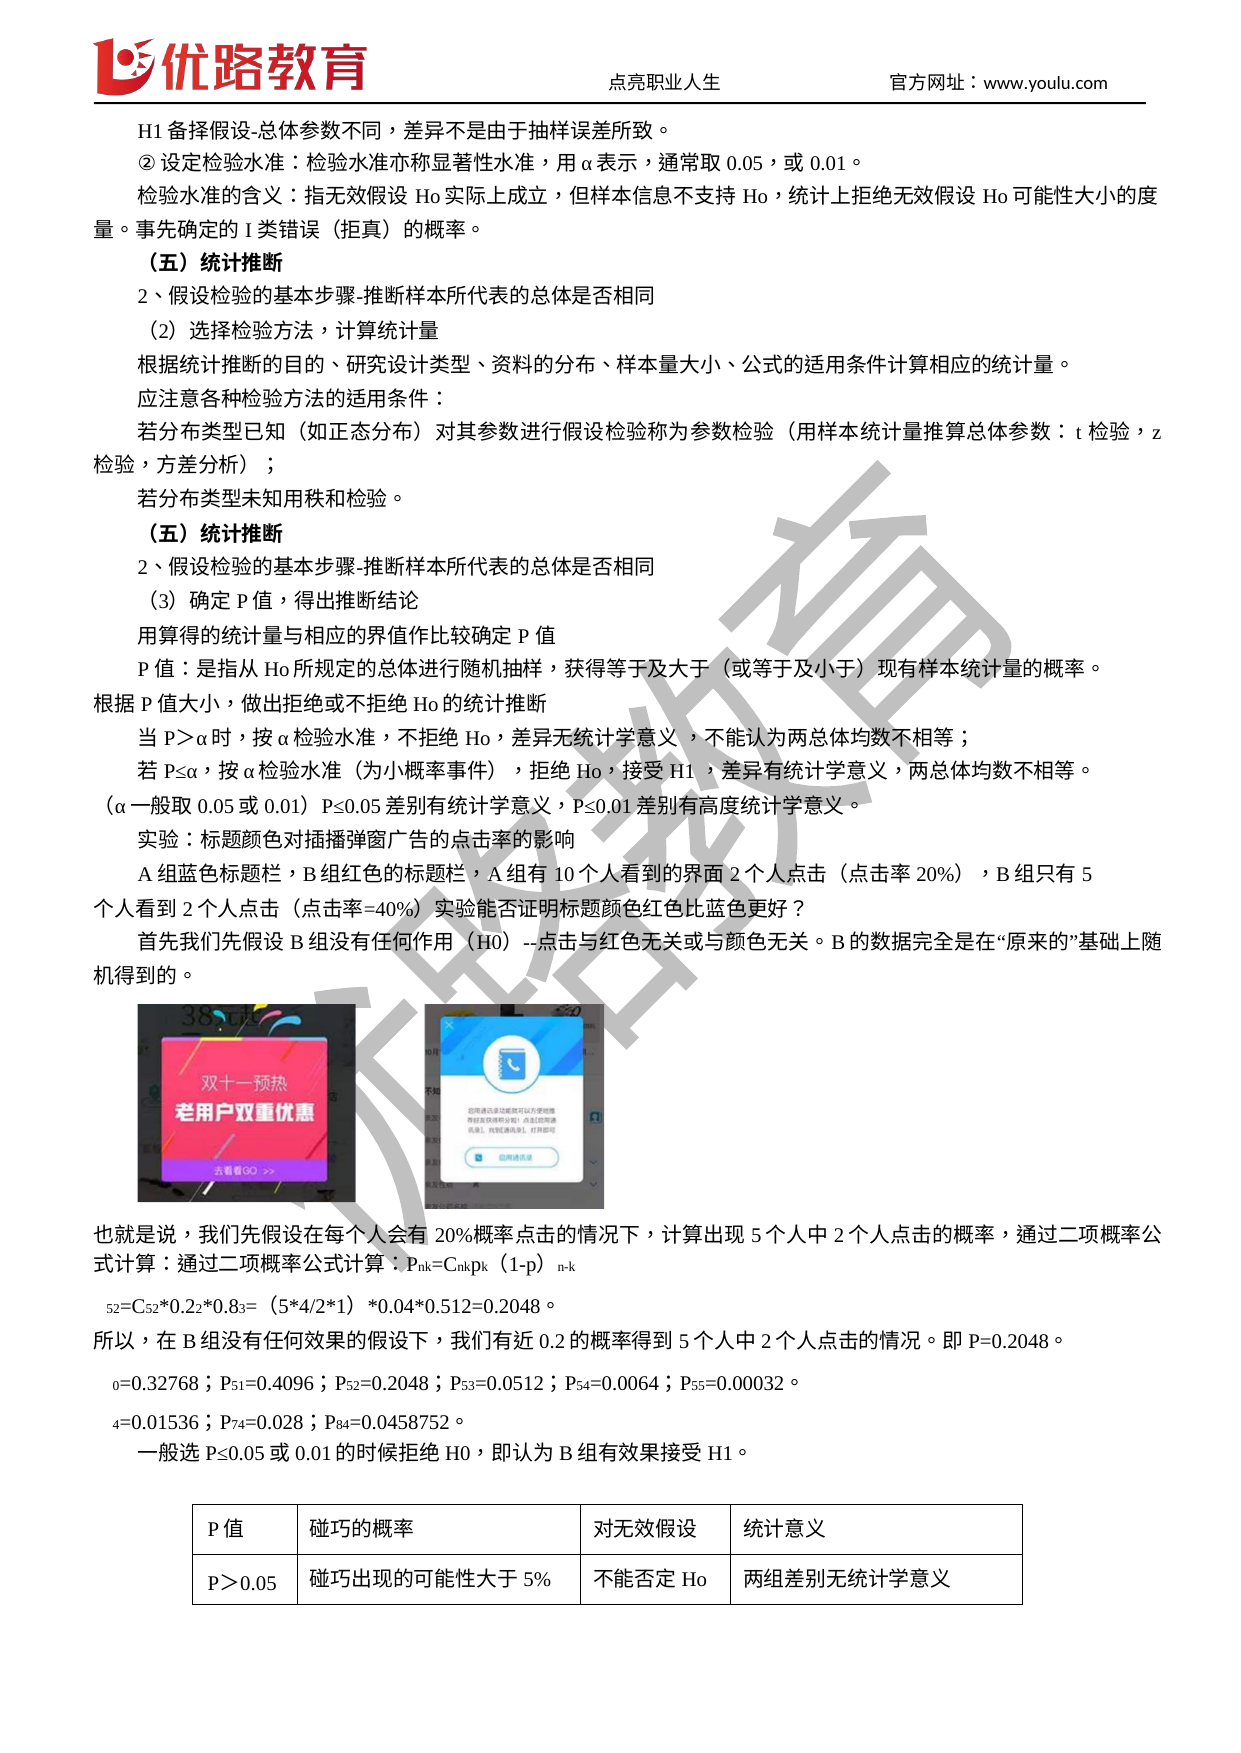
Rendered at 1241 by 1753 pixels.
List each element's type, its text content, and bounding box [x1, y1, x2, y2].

text 2、假设检验的基本步骤-推断样本所代表的总体是否相同 [137, 548, 1163, 581]
text （五）统计推断 [137, 244, 1163, 277]
text 首先我们先假设 B组没有任何作用（H0）--点击与红色无关或与颜色无关。B的数据完全是在“原来的”基础上随机得到的。 [94, 923, 1163, 990]
text 点亮职业人生 官方网址：www.youlu.com [608, 63, 1163, 96]
text 4=0.01536；P74=0.028；P84=0.0458752。 [112, 1415, 1163, 1433]
text 若分布类型未知用秩和检验。 [137, 479, 1163, 513]
text 52=C52*0.22*0.83=（5*4/2*1）*0.04*0.512=0.2048。 [106, 1298, 1163, 1317]
text 当 P＞α时，按α检验水准，不拒绝 Ho，差异无统计学意义 ，不能认为两总体均数不相等； [137, 719, 1163, 752]
table_header 对无效假设 [581, 1505, 730, 1554]
picture [137, 1004, 605, 1209]
text 若 P≤α，按α检验水准（为小概率事件），拒绝 Ho，接受 H1 ，差异有统计学意义，两总体均数不相等。 [137, 752, 1163, 786]
text （3）确定 P值，得出推断结论 [137, 581, 1163, 615]
table_header 碰巧的概率 [298, 1505, 580, 1554]
text 若分布类型已知（如正态分布）对其参数进行假设检验称为参数检验（用样本统计量推算总体参数：t 检验，z 检验，方差分析）； [94, 413, 1161, 479]
table_cell 碰巧出现的可能性大于 5% [298, 1555, 580, 1604]
text （五）统计推断 [137, 513, 1163, 548]
text H1备择假设-总体参数不同，差异不是由于抽样误差所致。 [137, 117, 1163, 144]
table_cell P＞0.05 [193, 1555, 297, 1604]
picture [68, 25, 367, 113]
text 0=0.32768；P51=0.4096；P52=0.2048；P53=0.0512；P54=0.0064；P55=0.00032。 [112, 1377, 1163, 1394]
text 根据 P 值大小，做出拒绝或不拒绝 Ho的统计推断 [94, 683, 1163, 719]
text （2）选择检验方法，计算统计量 [137, 311, 1163, 346]
text 也就是说，我们先假设在每个人会有 20%概率点击的情况下，计算出现 5个人中 2个人点击的概率，通过二项概率公式计算：通过二项概率公式计算：Pnk=Cnkpk（1-p）n-k [94, 1219, 1163, 1277]
text （α一般取 0.05或 0.01）P≤0.05差别有统计学意义，P≤0.01差别有高度统计学意义。 [94, 786, 1163, 821]
table_header P值 [193, 1505, 297, 1554]
table_cell 不能否定 Ho [581, 1555, 730, 1604]
text 应注意各种检验方法的适用条件： [137, 379, 1163, 413]
text P 值：是指从 Ho所规定的总体进行随机抽样，获得等于及大于（或等于及小于）现有样本统计量的概率。 [137, 650, 1163, 683]
text 根据统计推断的目的、研究设计类型、资料的分布、样本量大小、公式的适用条件计算相应的统计量。 [137, 346, 1163, 379]
table_header 统计意义 [731, 1505, 1022, 1554]
text 一般选 P≤0.05或 0.01的时候拒绝 H0，即认为 B组有效果接受 H1。 [137, 1433, 1163, 1467]
text 2、假设检验的基本步骤-推断样本所代表的总体是否相同 [137, 277, 1163, 311]
text 实验：标题颜色对插播弹窗广告的点击率的影响 [137, 821, 1163, 854]
text ②设定检验水准：检验水准亦称显著性水准，用α表示，通常取 0.05，或 0.01。 [137, 144, 1163, 177]
text A组蓝色标题栏，B组红色的标题栏，A组有 10个人看到的界面 2个人点击（点击率 20%），B组只有 5 [137, 854, 1163, 888]
text 用算得的统计量与相应的界值作比较确定 P 值 [137, 615, 1163, 650]
text 检验水准的含义：指无效假设 Ho实际上成立，但样本信息不支持 Ho，统计上拒绝无效假设 Ho可能性大小的度量。事先确定的 I 类错误（拒真）的概率。 [94, 177, 1159, 244]
text 所以，在 B组没有任何效果的假设下，我们有近 0.2的概率得到 5个人中 2个人点击的情况。即 P=0.2048。 [94, 1317, 1163, 1356]
table_cell 两组差别无统计学意义 [731, 1555, 1022, 1604]
text 个人看到 2个人点击（点击率=40%）实验能否证明标题颜色红色比蓝色更好？ [94, 888, 1163, 923]
